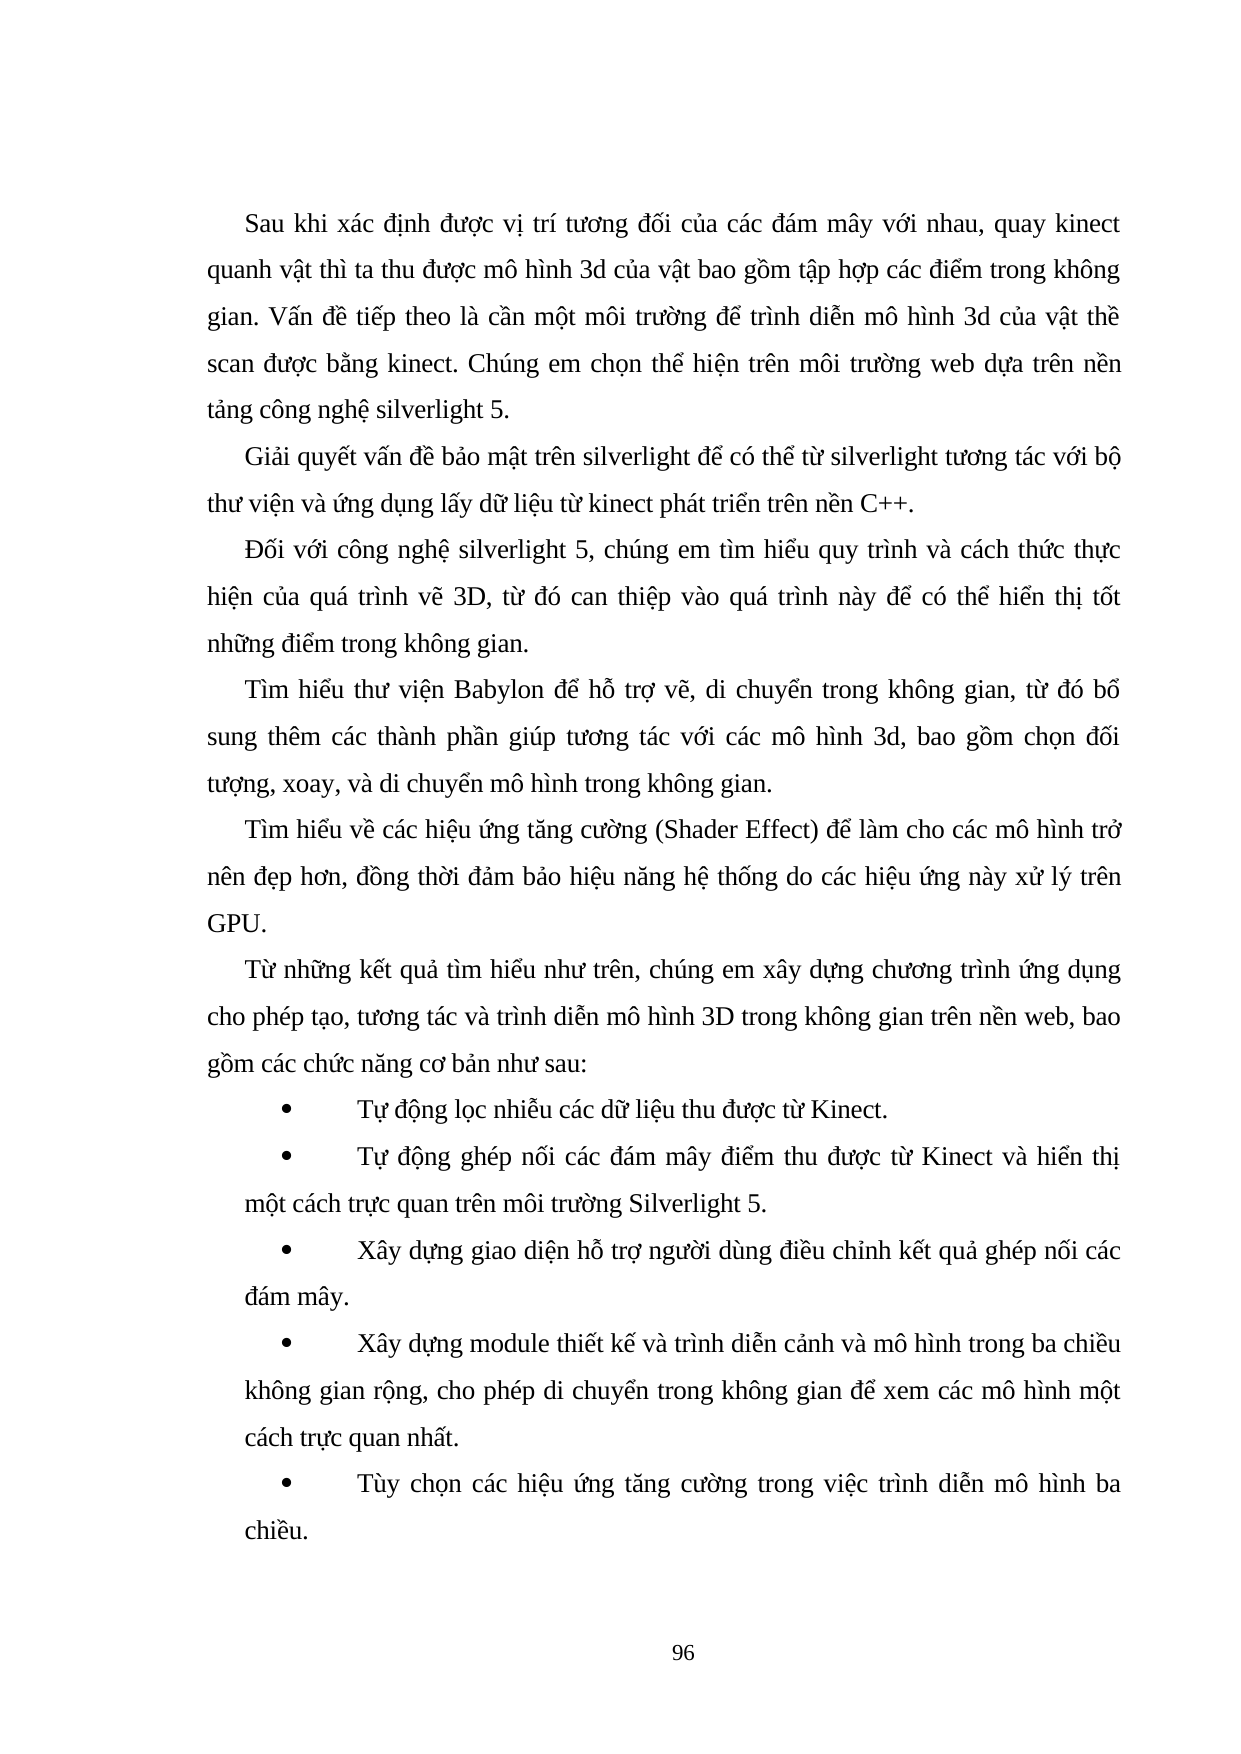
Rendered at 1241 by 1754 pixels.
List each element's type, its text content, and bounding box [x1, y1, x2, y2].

text Tùy chọn các hiệu ứng tăng cường trong việc trình diễn mô hình ba chiều. [244, 1467, 1122, 1545]
text Xây dựng module thiết kế và trình diễn cảnh và mô hình trong ba chiều không gian rộng, cho phép di chuyển trong không gian để xem các mô hình một cách trực quan nhất. [244, 1327, 1122, 1452]
text Tự động lọc nhiễu các dữ liệu thu được từ Kinect. [244, 1093, 1122, 1125]
text Từ những kết quả tìm hiểu như trên, chúng em xây dựng chương trình ứng dụng cho phép tạo, tương tác và trình diễn mô hình 3D trong không gian trên nền web, bao gồm các chức năng cơ bản như sau: [207, 953, 1122, 1078]
text Xây dựng giao diện hỗ trợ người dùng điều chỉnh kết quả ghép nối các đám mây. [244, 1234, 1122, 1312]
text Đối với công nghệ silverlight 5, chúng em tìm hiểu quy trình và cách thức thực hiện của quá trình vẽ 3D, từ đó can thiệp vào quá trình này để có thể hiển thị tốt những điểm trong không gian. [207, 533, 1122, 658]
text Tìm hiểu thư viện Babylon để hỗ trợ vẽ, di chuyển trong không gian, từ đó bổ sung thêm các thành phần giúp tương tác với các mô hình 3d, bao gồm chọn đối tượng, xoay, và di chuyển mô hình trong không gian. [207, 673, 1122, 798]
text Sau khi xác định được vị trí tương đối của các đám mây với nhau, quay kinect quanh vật thì ta thu được mô hình 3d của vật bao gồm tập hợp các điểm trong không gian. Vấn đề tiếp theo là cần một môi trường để trình diễn mô hình 3d của vật thề scan được bằng kinect. Chúng em chọn thể hiện trên môi trường web dựa trên nền tảng công nghệ silverlight 5. [207, 207, 1122, 424]
text Tự động ghép nối các đám mây điểm thu được từ Kinect và hiển thị một cách trực quan trên môi trường Silverlight 5. [244, 1140, 1122, 1218]
text Tìm hiểu về các hiệu ứng tăng cường (Shader Effect) để làm cho các mô hình trở nên đẹp hơn, đồng thời đảm bảo hiệu năng hệ thống do các hiệu ứng này xử lý trên GPU. [207, 813, 1122, 938]
text Giải quyết vấn đề bảo mật trên silverlight để có thể từ silverlight tương tác với bộ thư viện và ứng dụng lấy dữ liệu từ kinect phát triển trên nền C++. [207, 440, 1122, 518]
